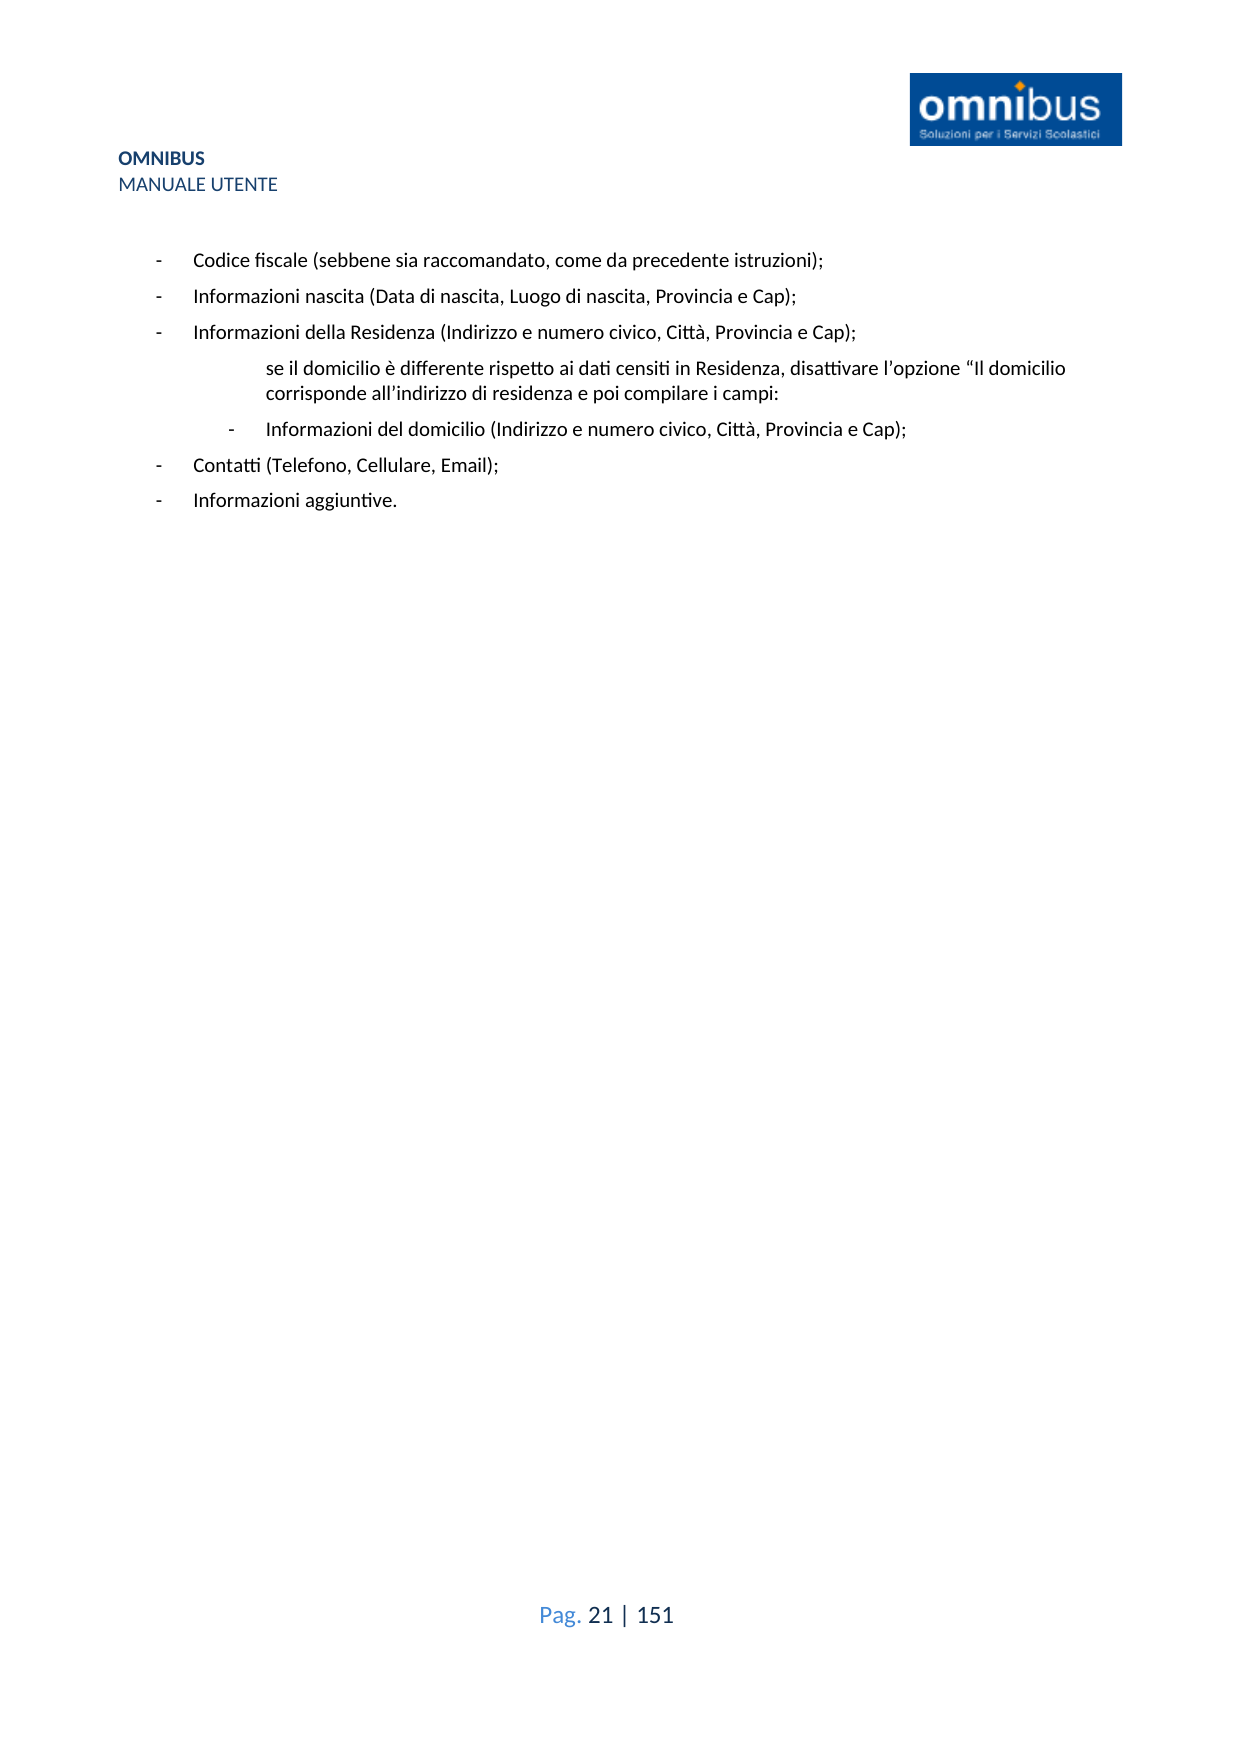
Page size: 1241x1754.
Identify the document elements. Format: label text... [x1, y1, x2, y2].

list Contatti (Telefono, Cellulare, Email); [156, 452, 1122, 477]
list Informazioni aggiuntive. [156, 488, 1122, 513]
text se il domicilio è differente rispetto ai dati censiti in Residenza, disattivare l’opzione “Il domicilio corrisponde all’indirizzo di residenza e poi compilare i campi: [266, 355, 1122, 406]
list Informazioni del domicilio (Indirizzo e numero civico, Città, Provincia e Cap); [228, 416, 1122, 441]
picture [909, 73, 1123, 146]
list Informazioni nascita (Data di nascita, Luogo di nascita, Provincia e Cap); [156, 283, 1122, 308]
list Informazioni della Residenza (Indirizzo e numero civico, Città, Provincia e Cap); [156, 319, 1122, 344]
list Codice fiscale (sebbene sia raccomandato, come da precedente istruzioni); [156, 247, 1122, 273]
